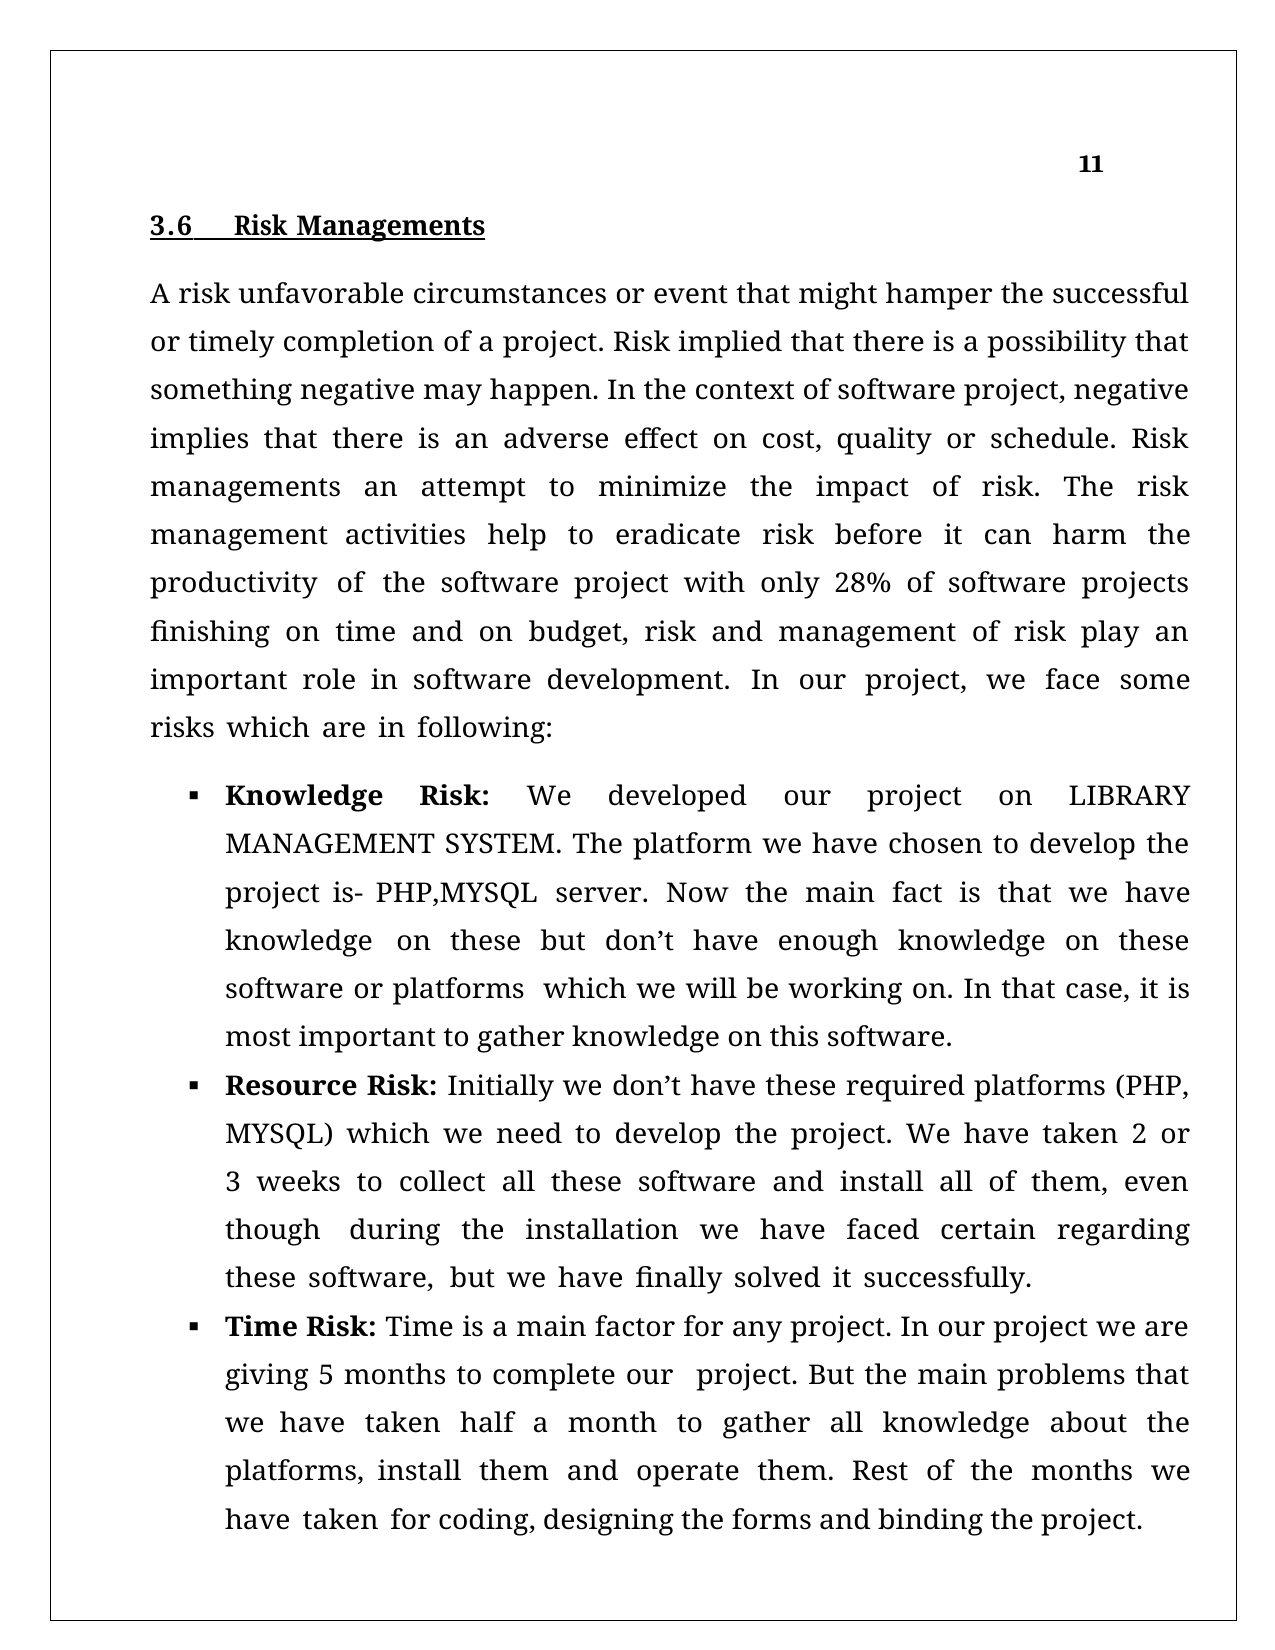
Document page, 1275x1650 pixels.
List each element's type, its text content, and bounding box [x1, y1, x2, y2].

list Knowledge Risk: We developed our project on LIBRARY MANAGEMENT SYSTEM. The platform we have chosen to develop the project is- PHP,MYSQL server. Now the main fact is that we have knowledge on these but don’t have enough knowledge on these software or platforms which we will be working on. In that case, it is most important to gather knowledge on this software. [187, 777, 1191, 1055]
list Risk Managements [150, 207, 1236, 244]
list Resource Risk: Initially we don’t have these required platforms (PHP, MYSQL) which we need to develop the project. We have taken 2 or 3 weeks to collect all these software and install all of them, even though during the installation we have faced certain regarding these software, but we have finally solved it successfully. [187, 1066, 1191, 1296]
list Time Risk: Time is a main factor for any project. In our project we are giving 5 months to complete our project. But the main problems that we have taken half a month to gather all knowledge about the platforms, install them and operate them. Rest of the months we have taken for coding, designing the forms and binding the project. [187, 1307, 1190, 1537]
text A risk unfavorable circumstances or event that might hamper the successful or timely completion of a project. Risk implied that there is a possibility that something negative may happen. In the context of software project, negative implies that there is an adverse effect on cost, quality or schedule. Risk managements an attempt to minimize the impact of risk. The risk management activities help to eradicate risk before it can harm the productivity of the software project with only 28% of software projects finishing on time and on budget, risk and management of risk play an important role in software development. In our project, we face some risks which are in following: [150, 274, 1191, 745]
